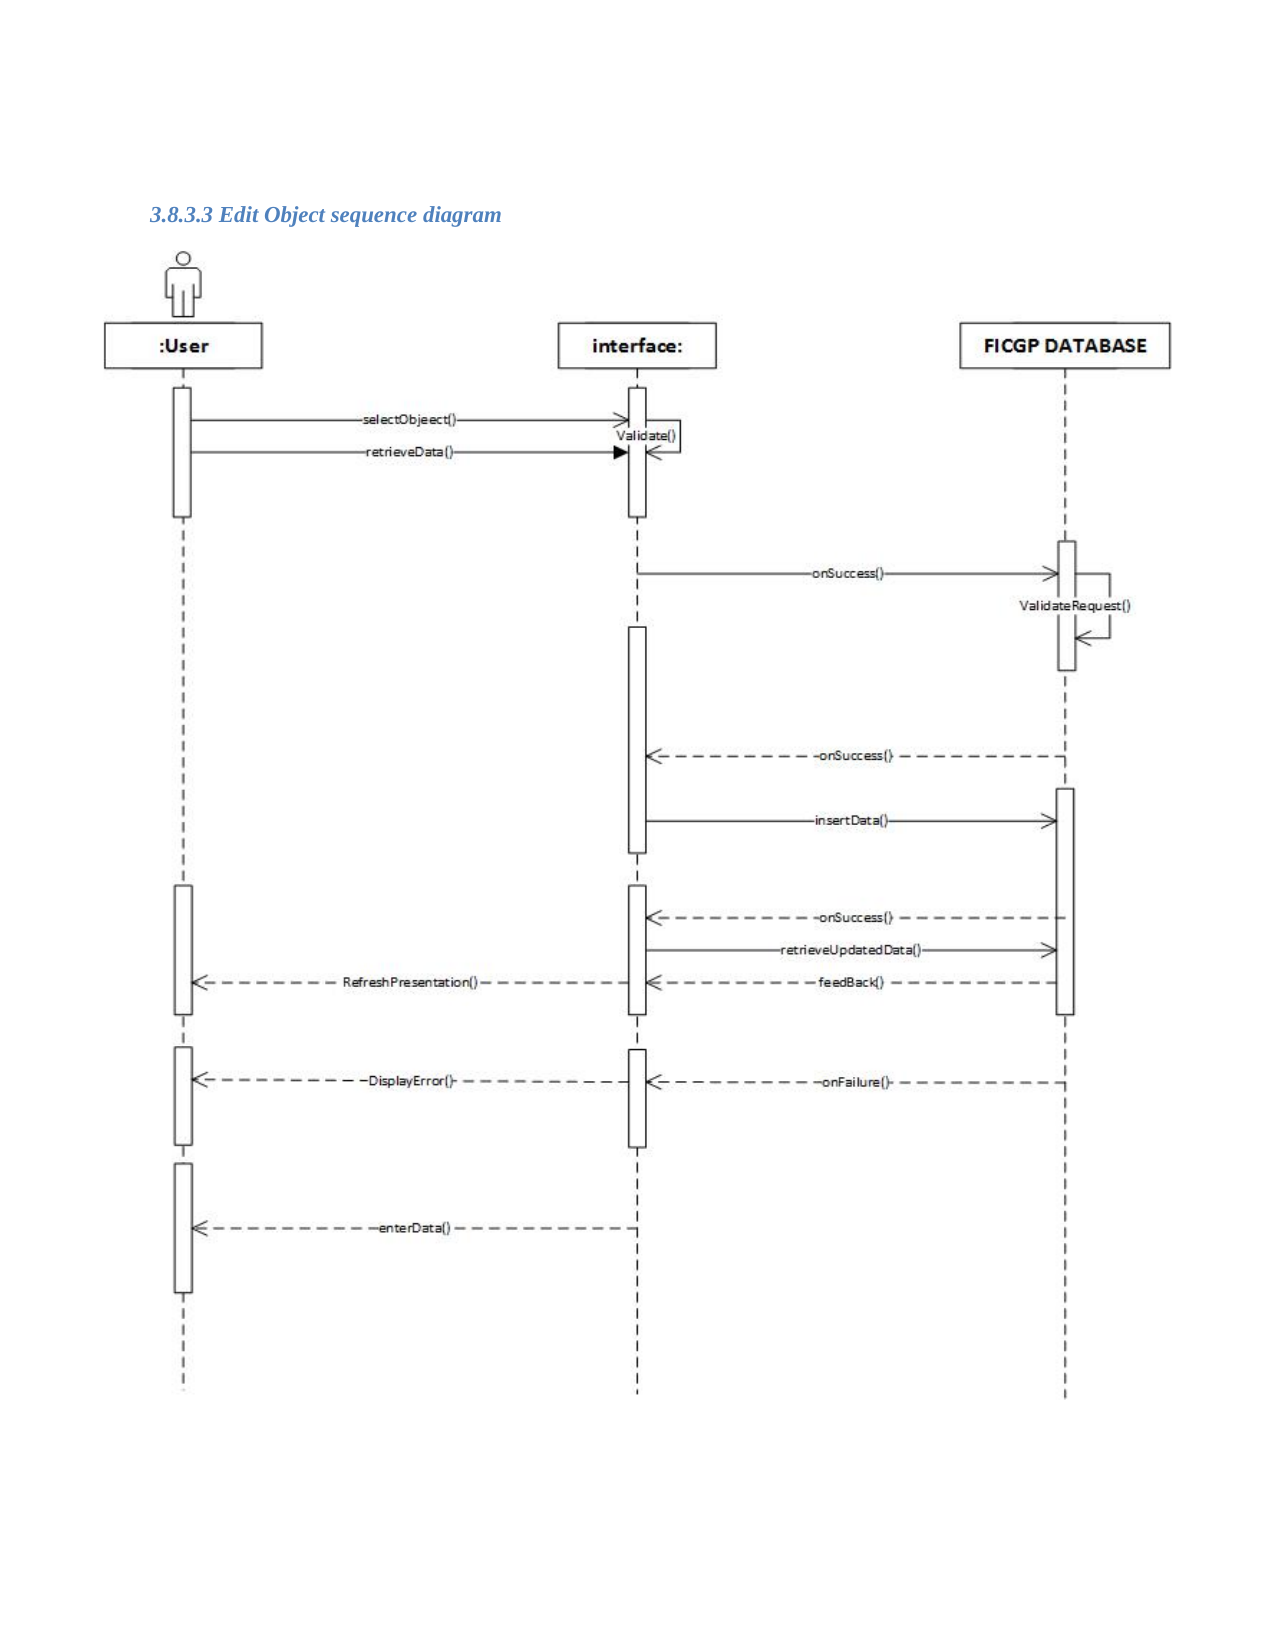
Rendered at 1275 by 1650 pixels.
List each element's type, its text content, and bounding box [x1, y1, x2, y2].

subtitle 3.8.3.3 Edit Object sequence diagram [150, 201, 1125, 227]
picture [103, 250, 1172, 1400]
